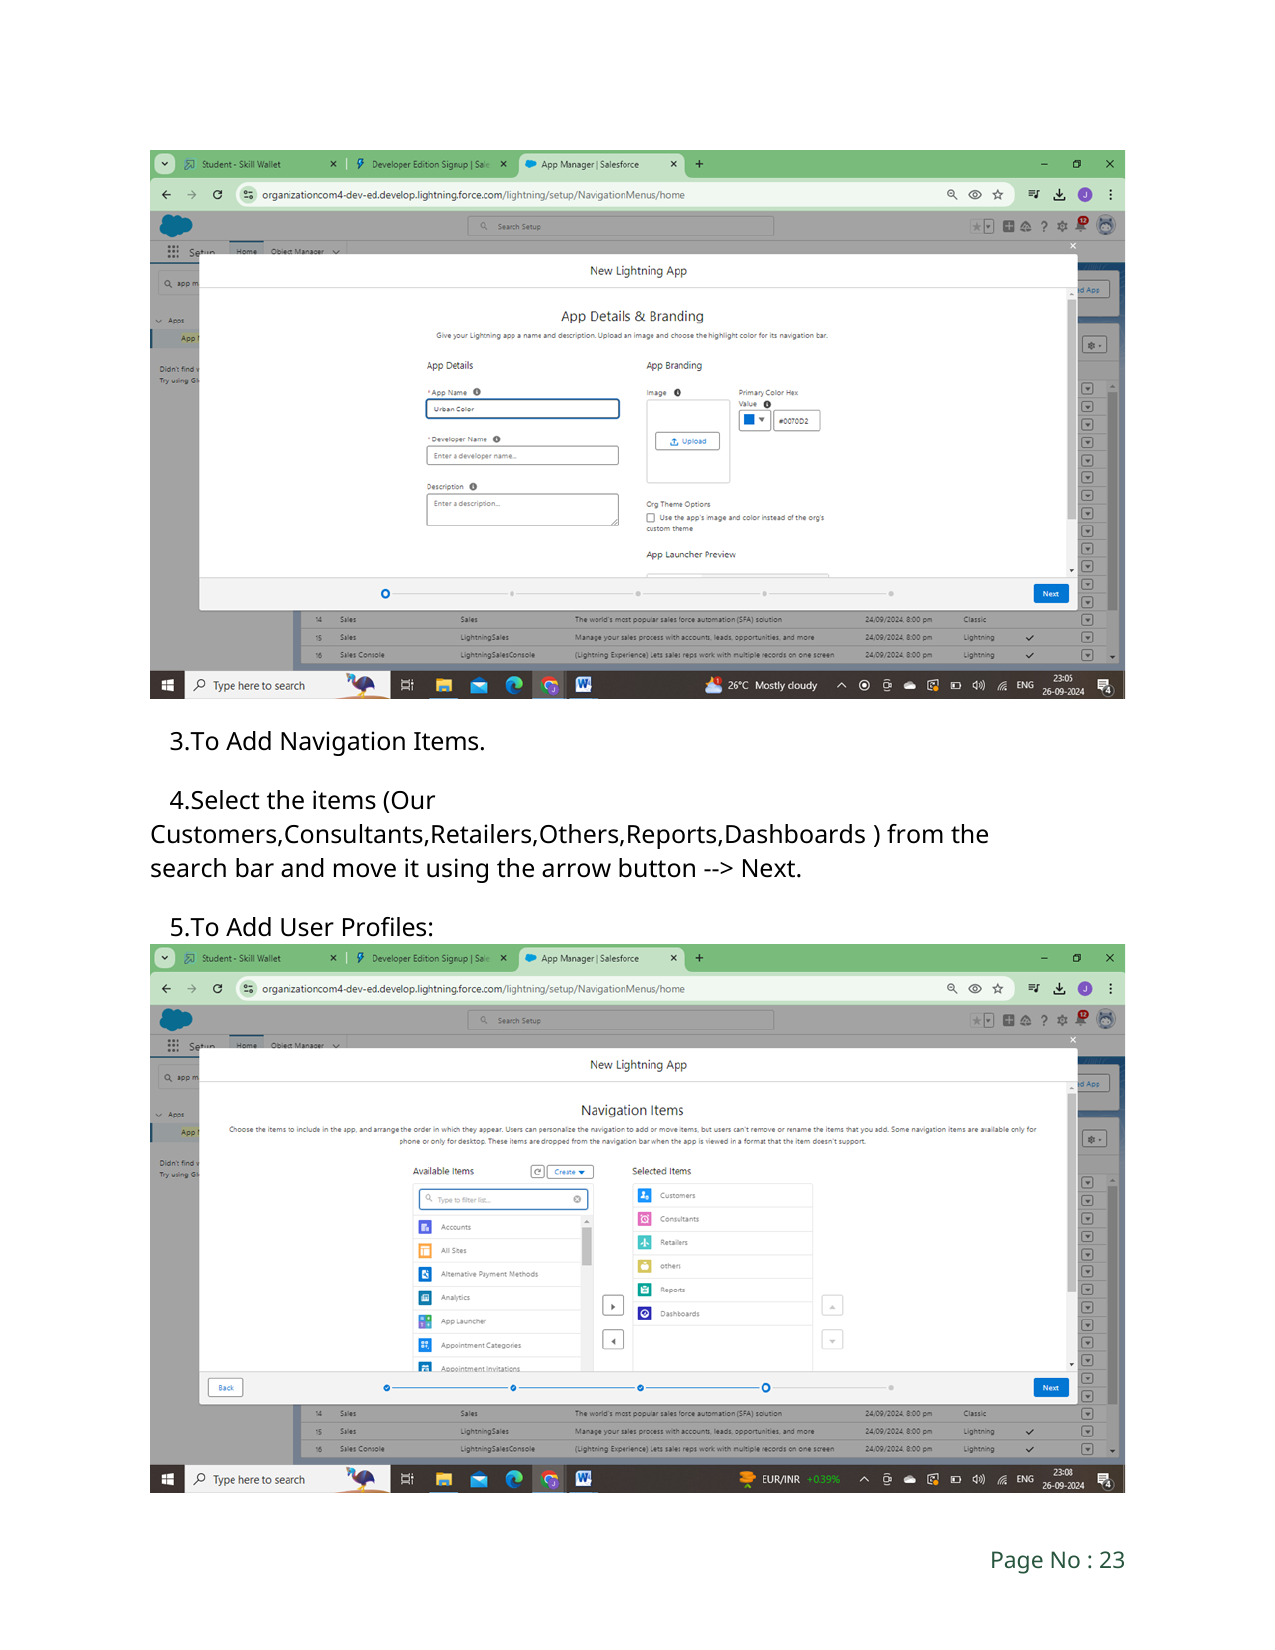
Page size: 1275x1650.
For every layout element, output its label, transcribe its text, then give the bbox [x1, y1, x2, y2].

text 3.To Add Navigation Items. [150, 724, 1125, 758]
picture [150, 944, 1125, 1493]
text 5.To Add User Profiles: [150, 910, 1055, 944]
picture [150, 150, 1125, 699]
text 4.Select the items (Our Customers,Consultants,Retailers,Others,Reports,Dashboards ) from the search bar and move it using the arrow button --> Next. [150, 783, 1055, 885]
